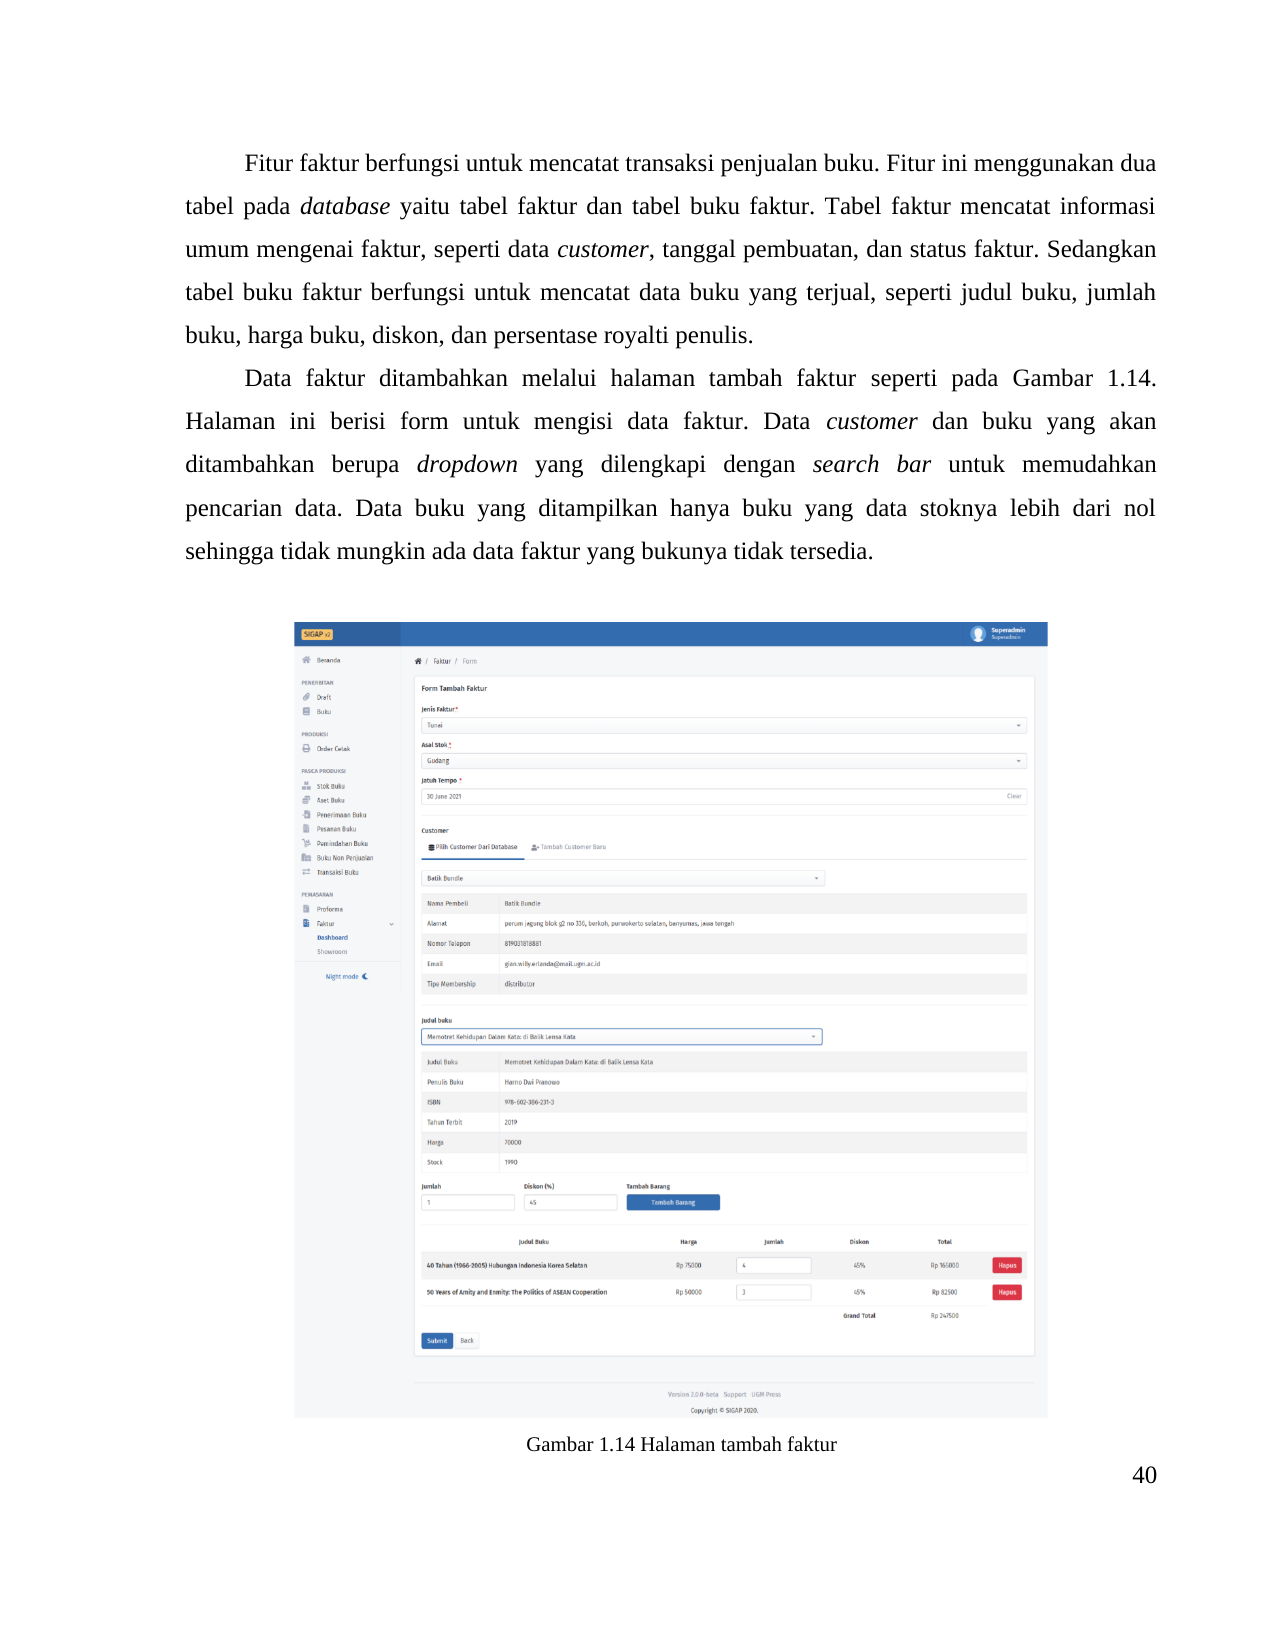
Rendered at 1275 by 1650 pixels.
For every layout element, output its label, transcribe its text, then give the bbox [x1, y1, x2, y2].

text Fitur faktur berfungsi untuk mencatat transaksi penjualan buku. Fitur ini menggunakan dua tabel pada database yaitu tabel faktur dan tabel buku faktur. Tabel faktur mencatat informasi umum mengenai faktur, seperti data customer, tanggal pembuatan, dan status faktur. Sedangkan tabel buku faktur berfungsi untuk mencatat data buku yang terjual, seperti judul buku, jumlah buku, harga buku, diskon, dan persentase royalti penulis. [185, 148, 1157, 349]
text Gambar 1.14 Halaman tambah faktur [148, 1432, 1157, 1456]
picture [294, 622, 1048, 1418]
text Data faktur ditambahkan melalui halaman tambah faktur seperti pada Gambar 1.14. Halaman ini berisi form untuk mengisi data faktur. Data customer dan buku yang akan ditambahkan berupa dropdown yang dilengkapi dengan search bar untuk memudahkan pencarian data. Data buku yang ditampilkan hanya buku yang data stoknya lebih dari nol sehingga tidak mungkin ada data faktur yang bukunya tidak tersedia. [185, 363, 1157, 564]
